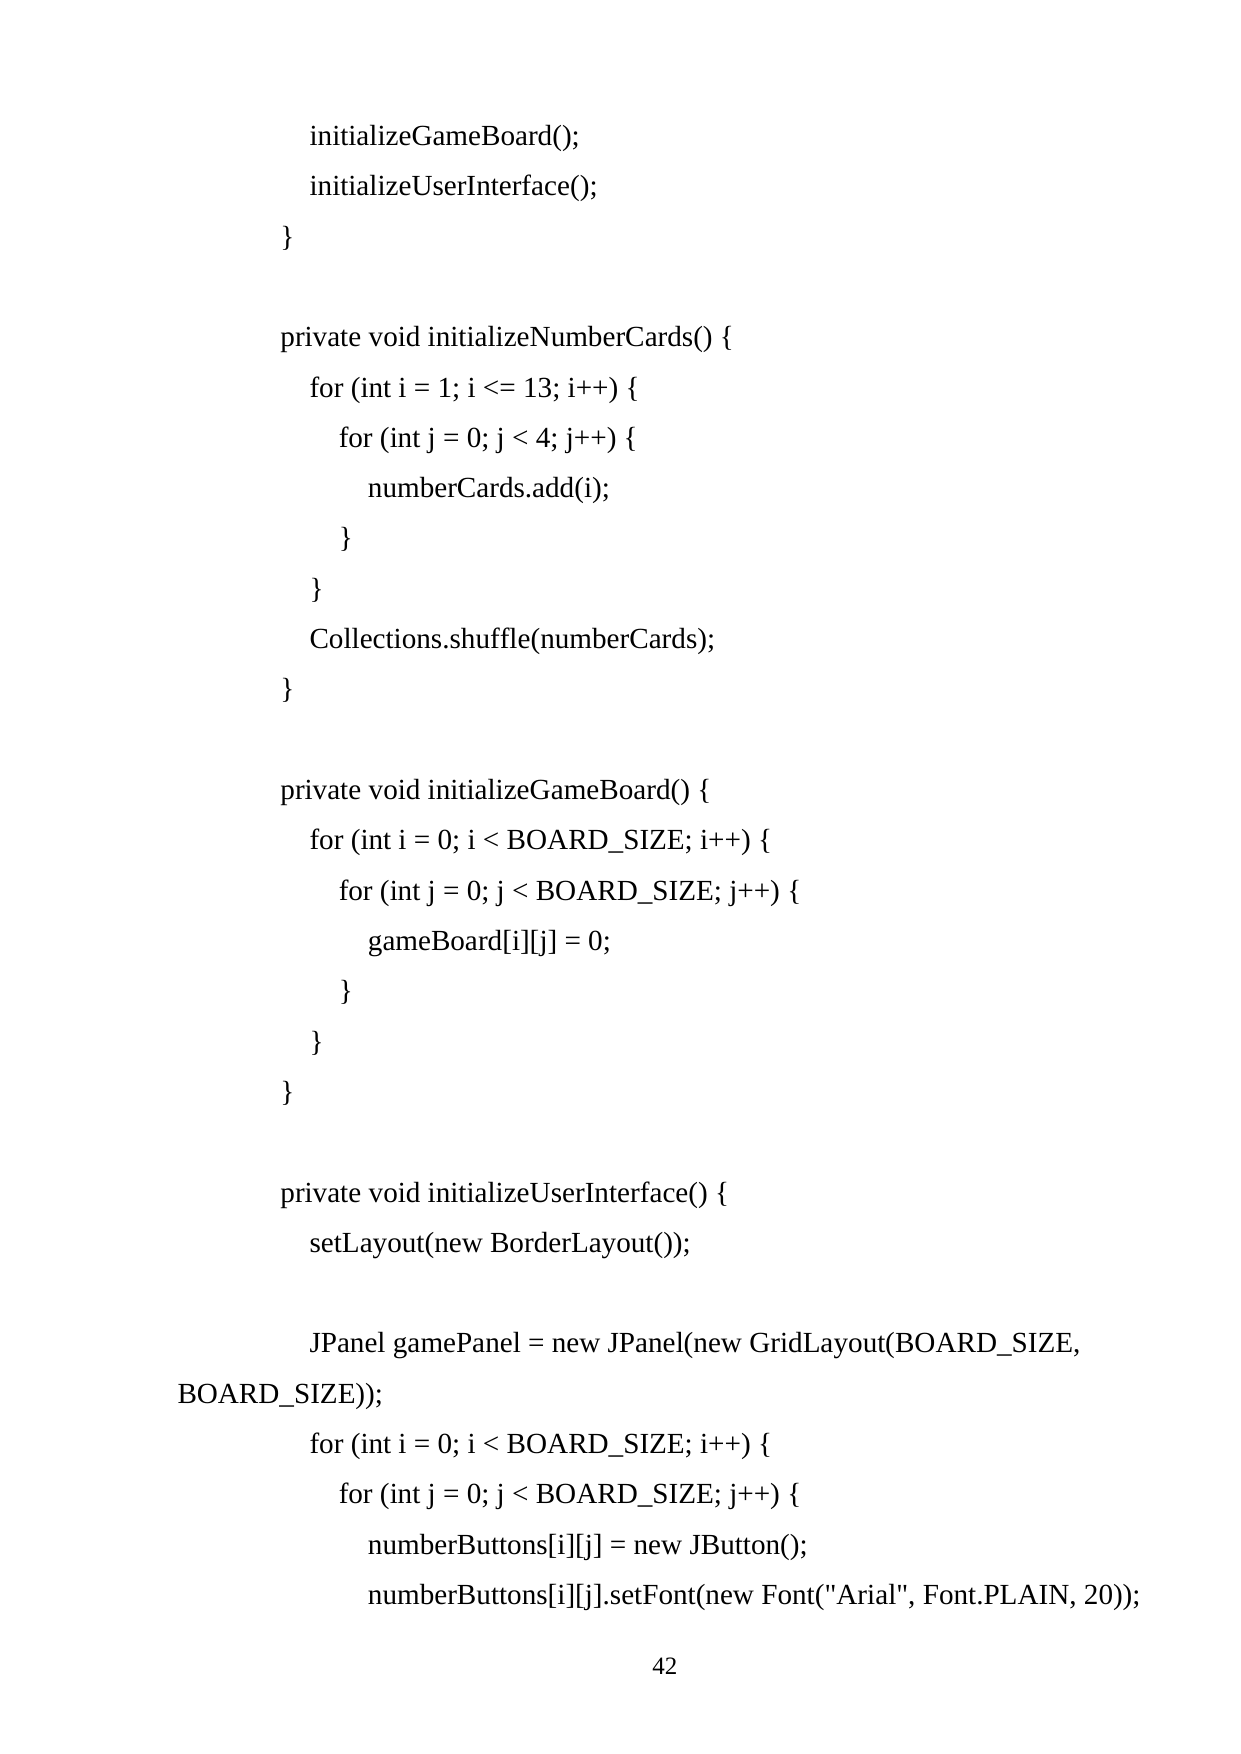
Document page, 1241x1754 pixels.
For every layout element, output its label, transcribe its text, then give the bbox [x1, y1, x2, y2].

text private void initializeNumberCards() { [177, 319, 1152, 353]
text } [177, 1074, 1152, 1108]
text for (int j = 0; j < 4; j++) { [177, 420, 1152, 453]
text } [177, 521, 1152, 554]
text numberButtons[i][j] = new JButton(); [177, 1527, 1152, 1560]
text } [177, 672, 1152, 705]
text Collections.shuffle(numberCards); [177, 621, 1152, 655]
text private void initializeUserInterface() { [177, 1175, 1152, 1208]
text gameBoard[i][j] = 0; [177, 923, 1152, 957]
text initializeGameBoard(); [177, 118, 1152, 152]
text JPanel gamePanel = new JPanel(new GridLayout(BOARD_SIZE, BOARD_SIZE)); [177, 1326, 1152, 1409]
text initializeUserInterface(); [177, 168, 1152, 202]
text } [177, 219, 1152, 252]
text } [177, 571, 1152, 604]
text for (int i = 0; i < BOARD_SIZE; i++) { [177, 1426, 1152, 1460]
text } [177, 1024, 1152, 1057]
text private void initializeGameBoard() { [177, 772, 1152, 806]
text for (int i = 0; i < BOARD_SIZE; i++) { [177, 822, 1152, 856]
text for (int i = 1; i <= 13; i++) { [177, 370, 1152, 403]
text for (int j = 0; j < BOARD_SIZE; j++) { [177, 873, 1152, 906]
text for (int j = 0; j < BOARD_SIZE; j++) { [177, 1477, 1152, 1510]
text } [177, 973, 1152, 1007]
text setLayout(new BorderLayout()); [177, 1225, 1152, 1258]
text numberCards.add(i); [177, 470, 1152, 504]
text numberButtons[i][j].setFont(new Font("Arial", Font.PLAIN, 20)); [177, 1577, 1152, 1611]
